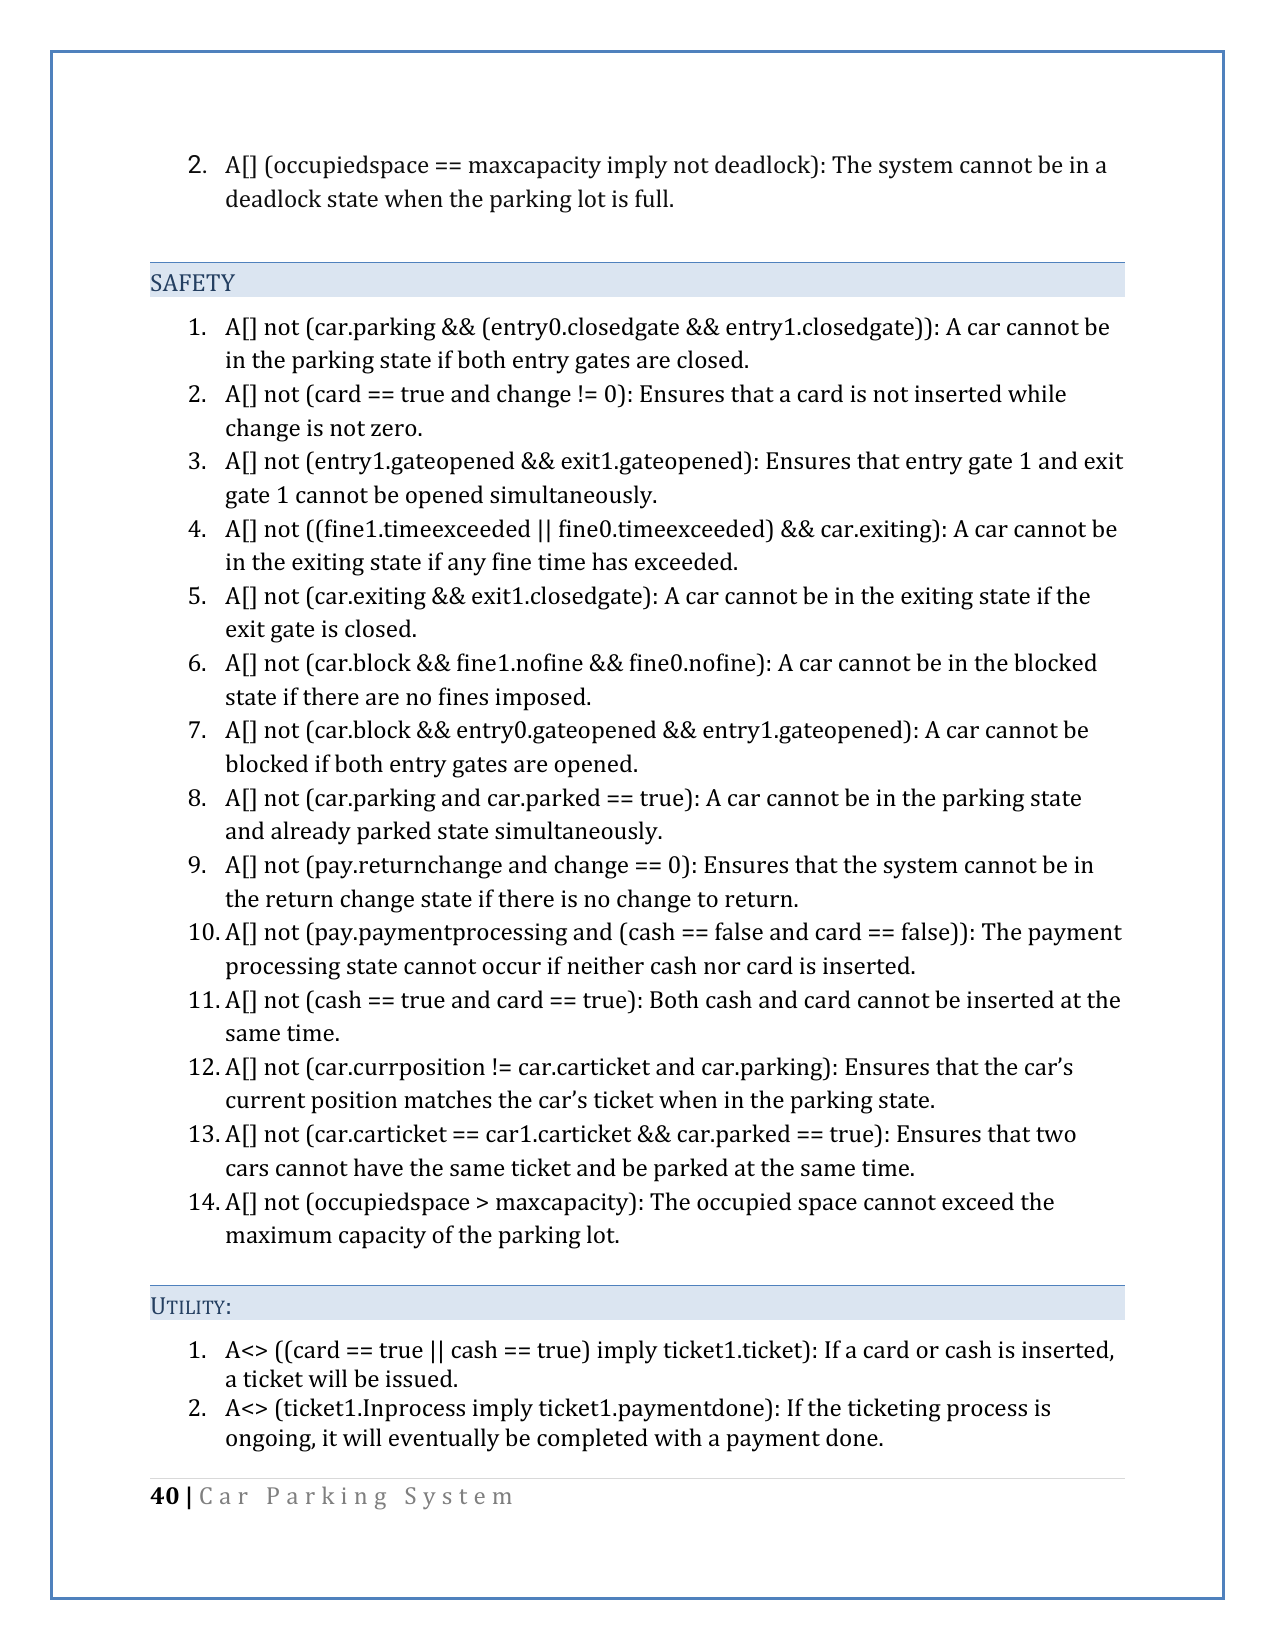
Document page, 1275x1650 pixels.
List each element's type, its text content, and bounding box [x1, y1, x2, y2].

list A[] not (car.carticket == car1.carticket && car.parked == true): Ensures that two cars cannot have the same ticket and be parked at the same time. [187, 1119, 1125, 1182]
list A[] not (occupiedspace > maxcapacity): The occupied space cannot exceed the maximum capacity of the parking lot. [187, 1186, 1125, 1249]
subtitle SAFETY [150, 263, 1125, 297]
list A[] not (car.block && fine1.nofine && fine0.nofine): A car cannot be in the blocked state if there are no fines imposed. [187, 648, 1125, 711]
list A<> (ticket1.Inprocess imply ticket1.paymentdone): If the ticketing process is ongoing, it will eventually be completed with a payment done. [187, 1393, 1125, 1452]
subtitle Utility: [150, 1286, 1125, 1320]
list A[] not (car.block && entry0.gateopened && entry1.gateopened): A car cannot be blocked if both entry gates are opened. [187, 715, 1125, 778]
list A[] not (pay.paymentprocessing and (cash == false and card == false)): The payment processing state cannot occur if neither cash nor card is inserted. [187, 917, 1125, 980]
list A[] not (card == true and change != 0): Ensures that a card is not inserted while change is not zero. [187, 379, 1125, 442]
list A[] not (car.parking && (entry0.closedgate && entry1.closedgate)): A car cannot be in the parking state if both entry gates are closed. [187, 311, 1125, 374]
list A[] not (entry1.gateopened && exit1.gateopened): Ensures that entry gate 1 and exit gate 1 cannot be opened simultaneously. [187, 446, 1125, 509]
list A[] (occupiedspace == maxcapacity imply not deadlock): The system cannot be in a deadlock state when the parking lot is full. [187, 150, 1125, 213]
list A[] not (pay.returnchange and change == 0): Ensures that the system cannot be in the return change state if there is no change to return. [187, 850, 1125, 913]
list A[] not ((fine1.timeexceeded || fine0.timeexceeded) && car.exiting): A car cannot be in the exiting state if any fine time has exceeded. [187, 513, 1125, 576]
list A<> ((card == true || cash == true) imply ticket1.ticket): If a card or cash is inserted, a ticket will be issued. [187, 1334, 1125, 1393]
list A[] not (cash == true and card == true): Both cash and card cannot be inserted at the same time. [187, 984, 1125, 1047]
list A[] not (car.exiting && exit1.closedgate): A car cannot be in the exiting state if the exit gate is closed. [187, 581, 1125, 643]
list A[] not (car.currposition != car.carticket and car.parking): Ensures that the car’s current position matches the car’s ticket when in the parking state. [187, 1052, 1125, 1114]
list A[] not (car.parking and car.parked == true): A car cannot be in the parking state and already parked state simultaneously. [187, 782, 1125, 845]
